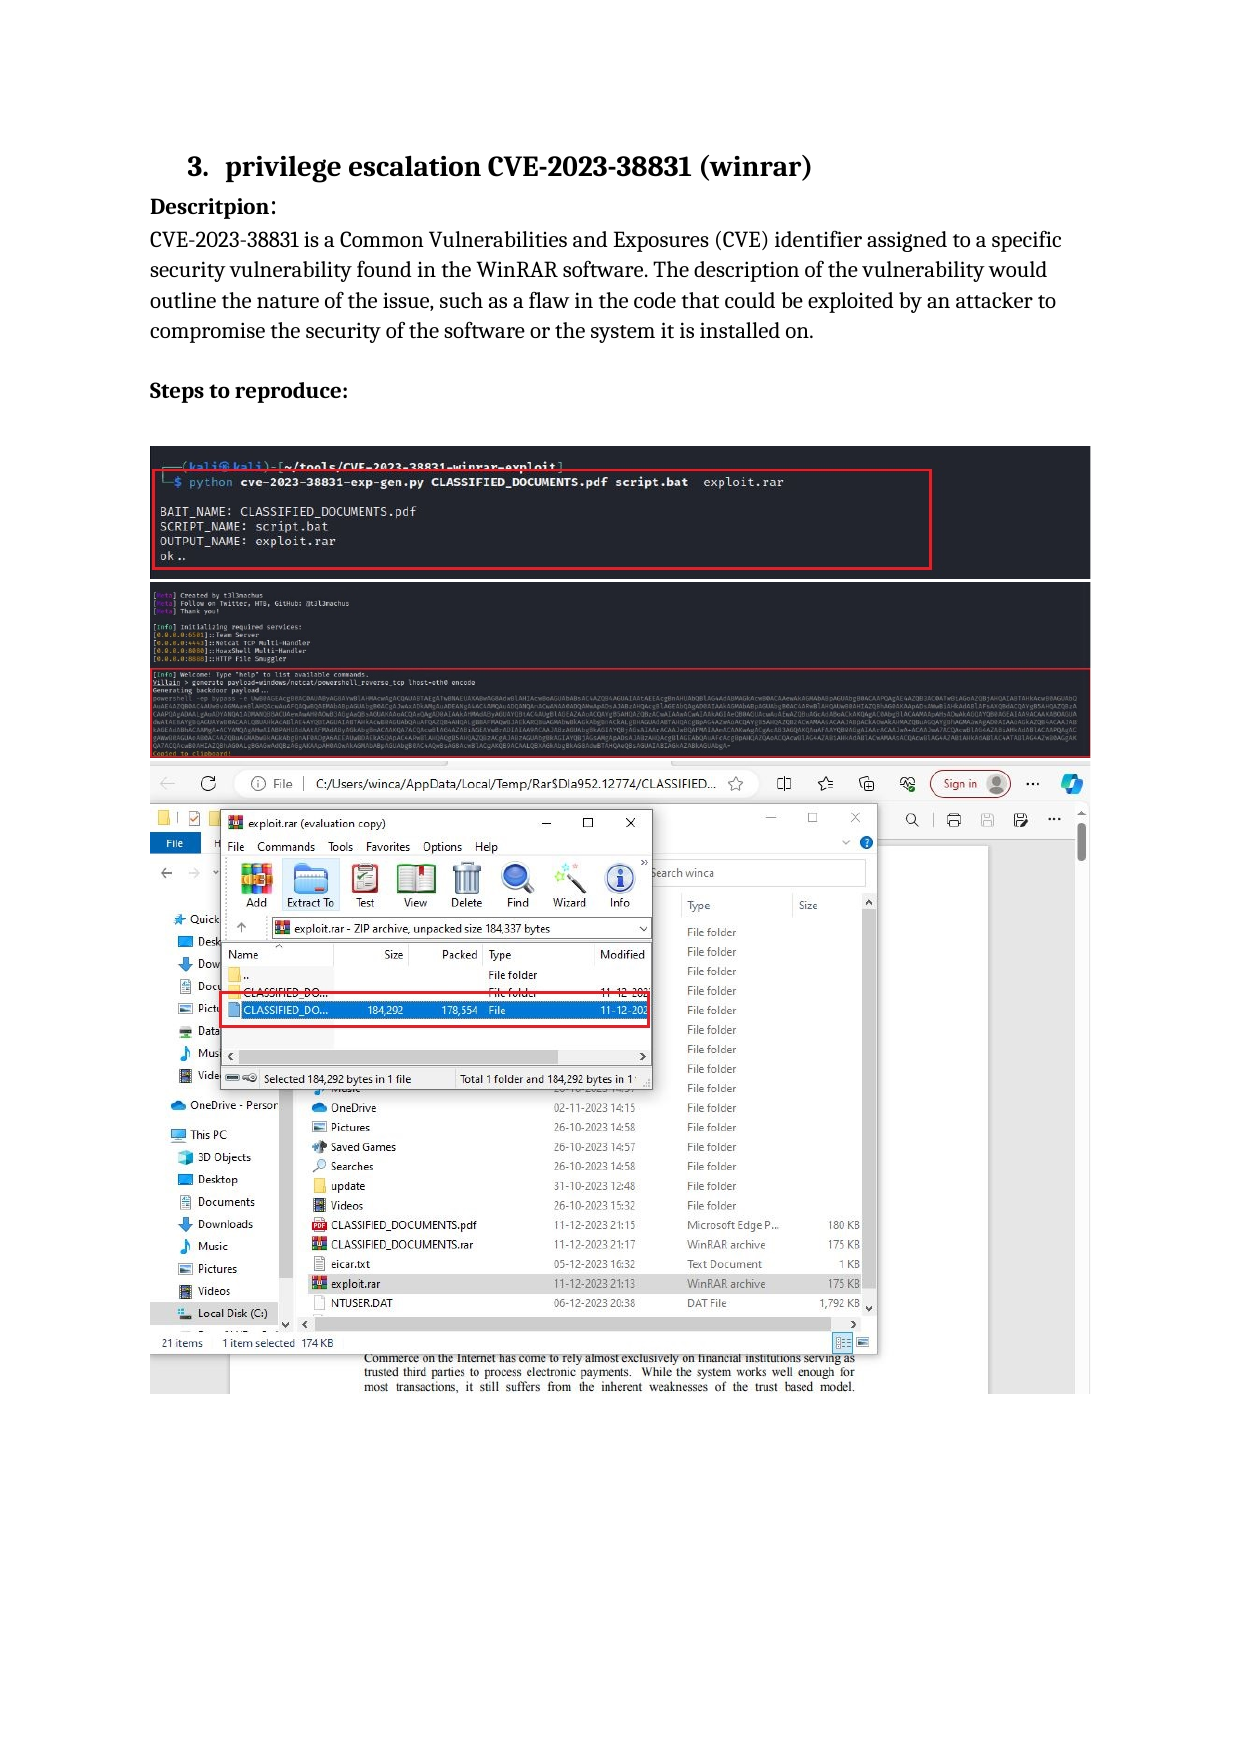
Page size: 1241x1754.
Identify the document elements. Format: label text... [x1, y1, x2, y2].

picture [150, 761, 1091, 1394]
list privilege escalation CVE-2023-38831 (winrar) [187, 150, 1090, 183]
text Descritpion: [150, 188, 1090, 222]
text Steps to reproduce: [150, 378, 1090, 404]
picture [150, 446, 1091, 579]
picture [150, 582, 1091, 758]
text CVE-2023-38831 is a Common Vulnerabilities and Exposures (CVE) identifier assigned to a specific security vulnerability found in the WinRAR software. The description of the vulnerability would outline the nature of the issue, such as a flaw in the code that could be exploited by an attacker to compromise the security of the software or the system it is installed on. [150, 227, 1090, 344]
